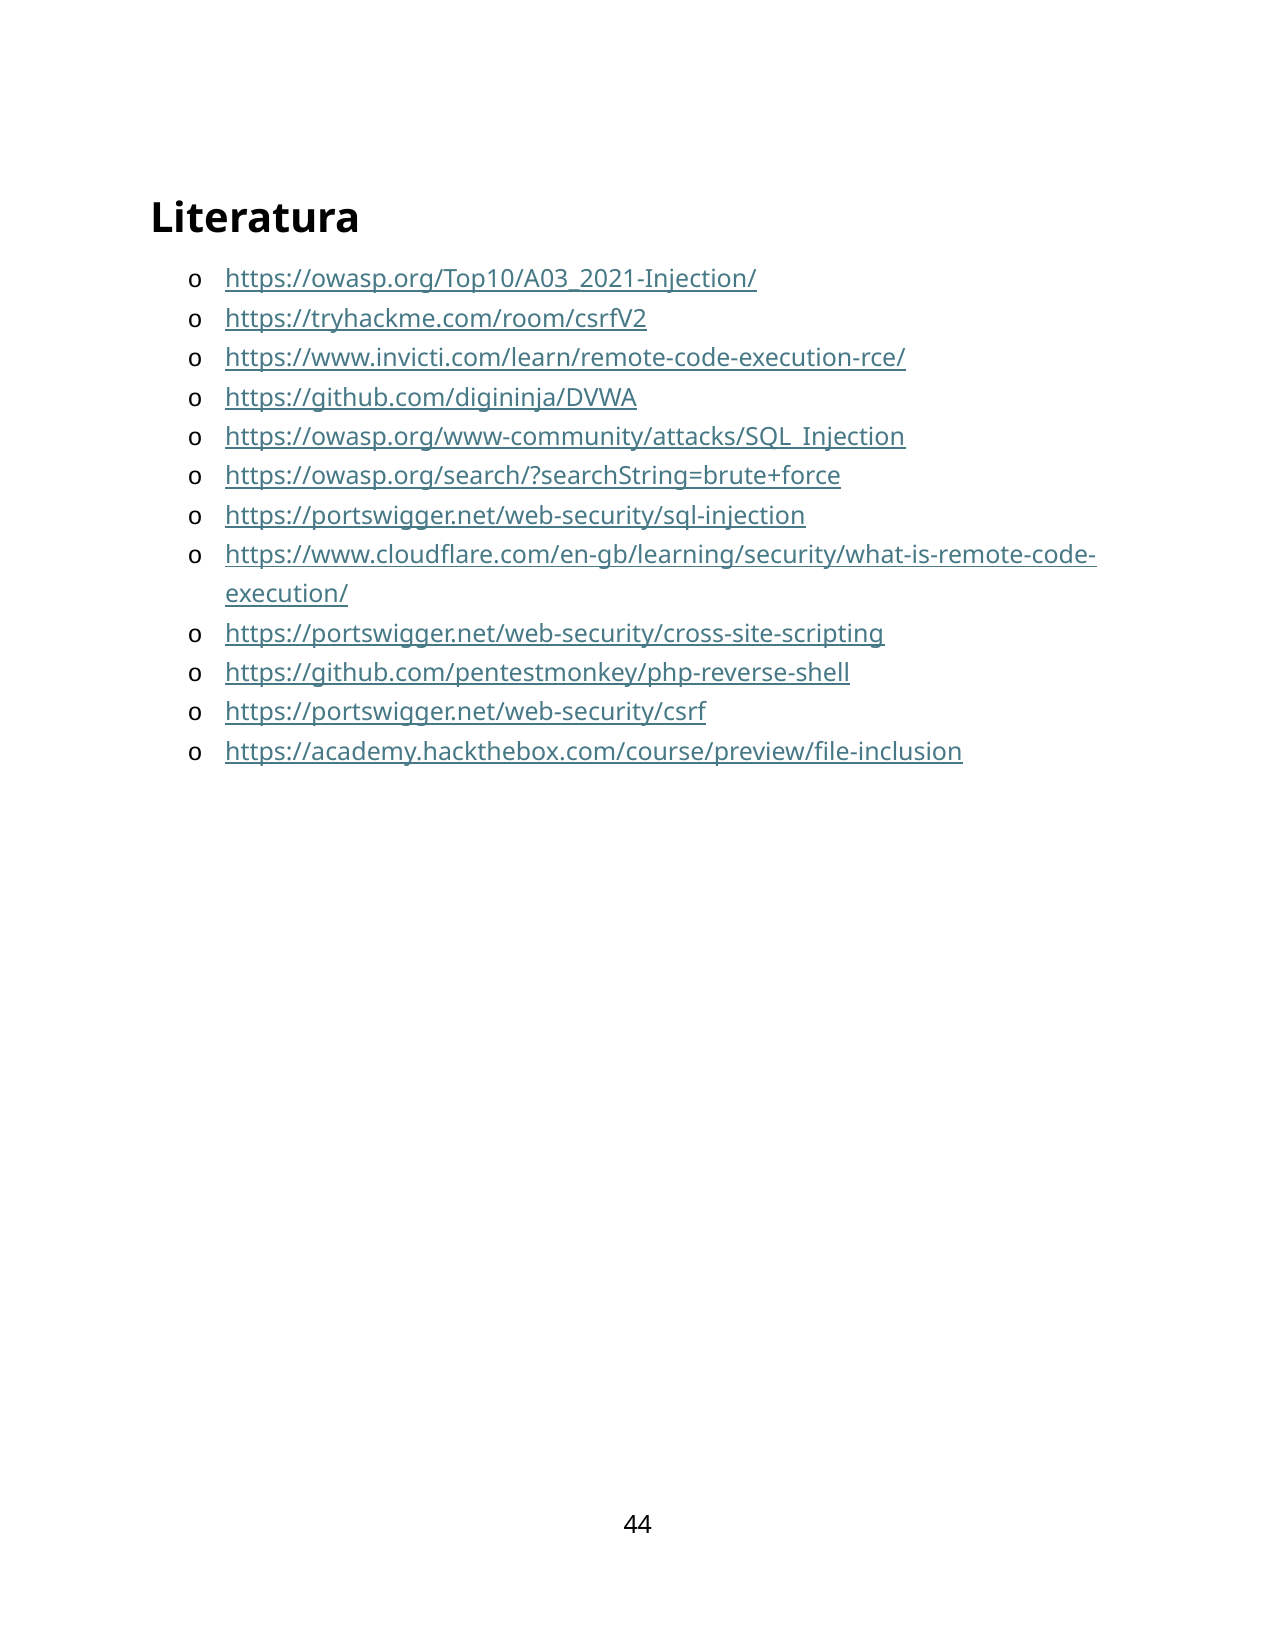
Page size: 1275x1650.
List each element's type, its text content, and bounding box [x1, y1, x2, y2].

list https://owasp.org/search/?searchString=brute+force [187, 458, 1125, 492]
list https://portswigger.net/web-security/cross-site-scripting [187, 615, 1125, 649]
list https://owasp.org/Top10/A03_2021-Injection/ [187, 261, 1125, 295]
list https://www.invicti.com/learn/remote-code-execution-rce/ [187, 340, 1125, 374]
list https://github.com/digininja/DVWA [187, 379, 1125, 413]
subtitle Literatura [150, 187, 1125, 244]
list https://tryhackme.com/room/csrfV2 [187, 300, 1125, 335]
list https://portswigger.net/web-security/sql-injection [187, 497, 1125, 532]
list https://github.com/pentestmonkey/php-reverse-shell [187, 654, 1125, 689]
list https://portswigger.net/web-security/csrf [187, 694, 1125, 728]
list https://www.cloudflare.com/en-gb/learning/security/what-is-remote-code-execution/ [187, 537, 1125, 610]
list https://owasp.org/www-community/attacks/SQL_Injection [187, 418, 1125, 453]
list https://academy.hackthebox.com/course/preview/file-inclusion [187, 733, 1125, 768]
